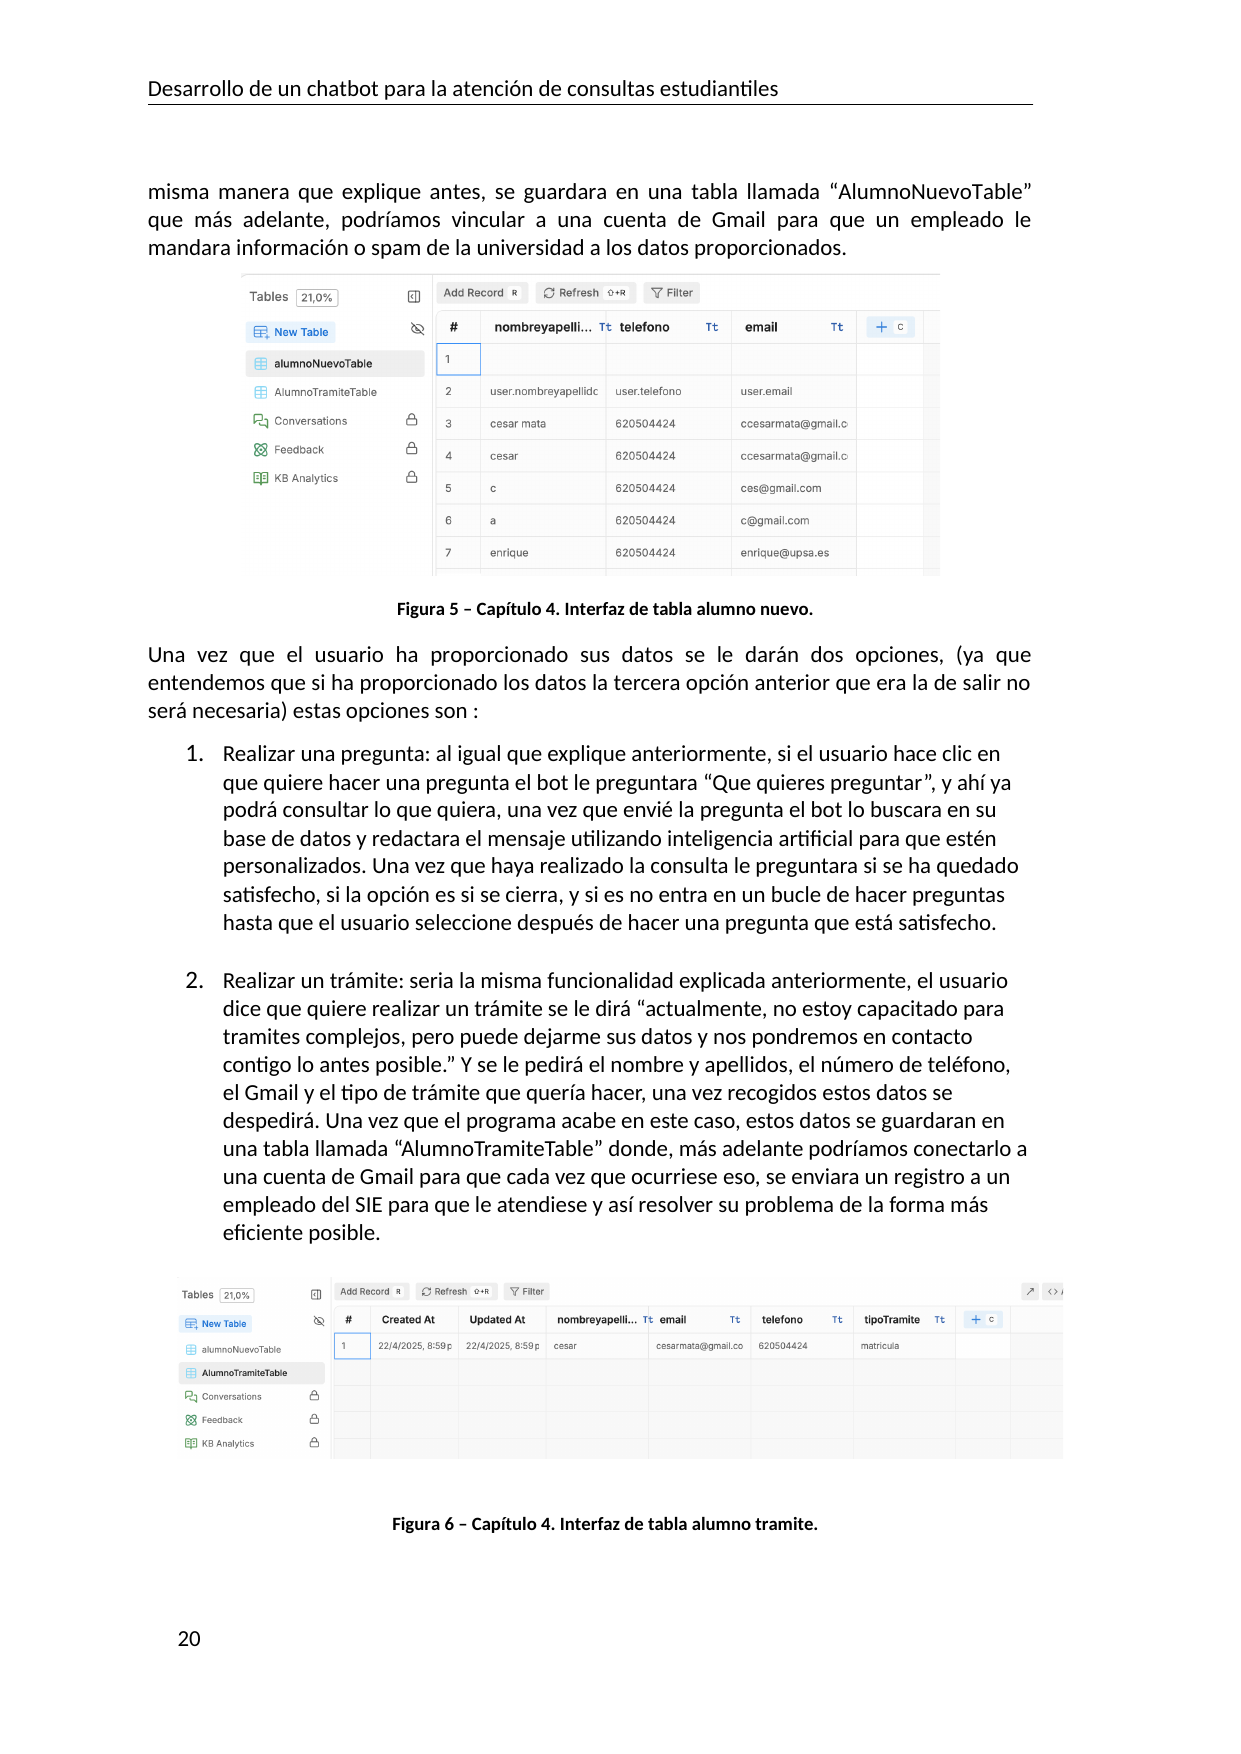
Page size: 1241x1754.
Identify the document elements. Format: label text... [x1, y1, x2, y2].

text Figura 5 – Capítulo 4. Interfaz de tabla alumno nuevo. [148, 597, 1033, 620]
picture [241, 273, 940, 576]
text Una vez que el usuario ha proporcionado sus datos se le darán dos opciones, (ya que entendemos que si ha proporcionado los datos la tercera opción anterior que era la de salir no será necesaria) estas opciones son : [148, 641, 1033, 724]
picture [177, 1277, 1064, 1459]
list Realizar una pregunta: al igual que explique anteriormente, si el usuario hace clic en que quiere hacer una pregunta el bot le preguntara “Que quieres preguntar”, y ahí ya podrá consultar lo que quiera, una vez que envié la pregunta el bot lo buscara en su base de datos y redactara el mensaje utilizando inteligencia artificial para que estén personalizados. Una vez que haya realizado la consulta le preguntara si se ha quedado satisfecho, si la opción es si se cierra, y si es no entra en un bucle de hacer preguntas hasta que el usuario seleccione después de hacer una pregunta que está satisfecho. [185, 737, 1033, 964]
text Figura 6 – Capítulo 4. Interfaz de tabla alumno tramite. [148, 1512, 1033, 1535]
list Realizar un trámite: seria la misma funcionalidad explicada anteriormente, el usuario dice que quiere realizar un trámite se le dirá “actualmente, no estoy capacitado para tramites complejos, pero puede dejarme sus datos y nos pondremos en contacto contigo lo antes posible.” Y se le pedirá el nombre y apellidos, el número de teléfono, el Gmail y el tipo de trámite que quería hacer, una vez recogidos estos datos se despedirá. Una vez que el programa acabe en este caso, estos datos se guardaran en una tabla llamada “AlumnoTramiteTable” donde, más adelante podríamos conectarlo a una cuenta de Gmail para que cada vez que ocurriese eso, se enviara un registro a un empleado del SIE para que le atendiese y así resolver su problema de la forma más eficiente posible. [185, 964, 1033, 1246]
